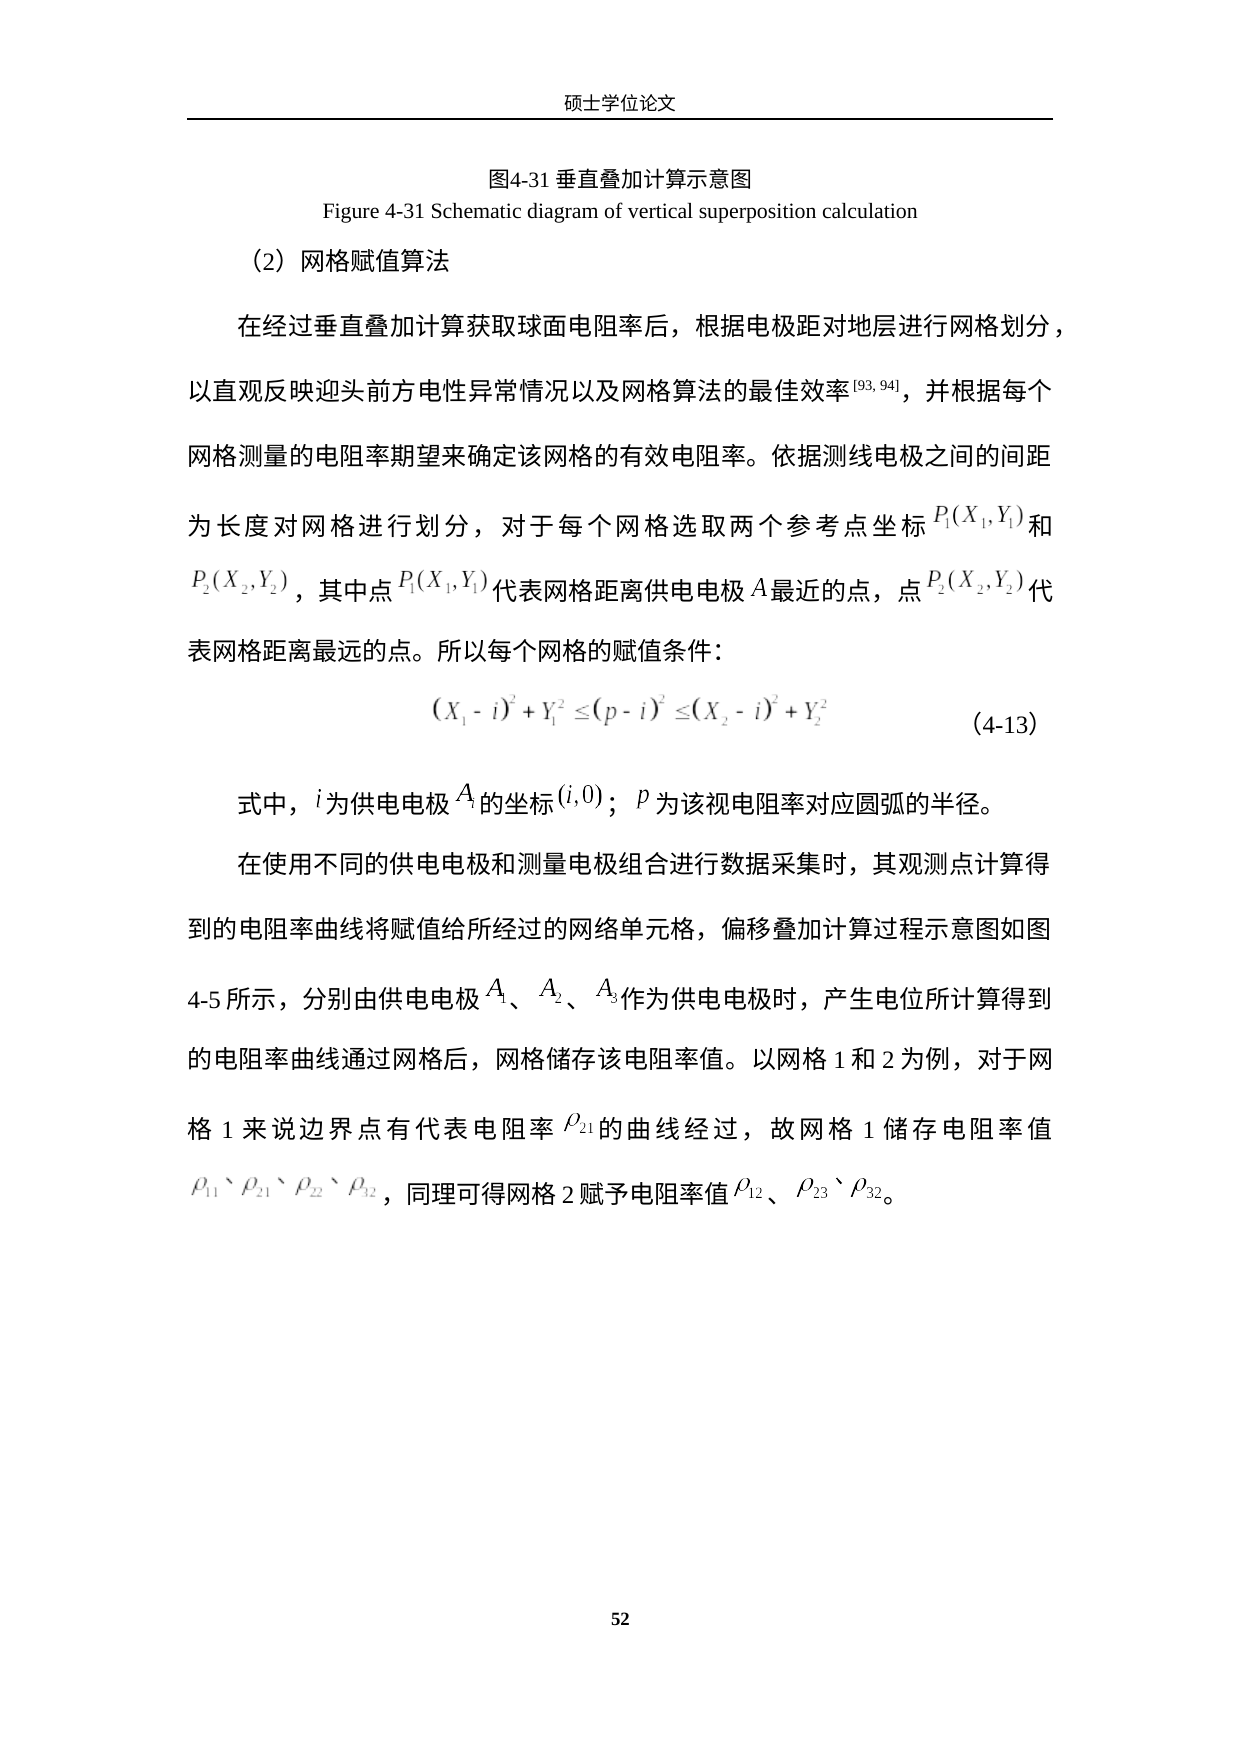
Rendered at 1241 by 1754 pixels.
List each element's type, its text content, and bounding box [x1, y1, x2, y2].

text （2）网格赋值算法 [187, 227, 1053, 292]
text 在使用不同的供电电极和测量电极组合进行数据采集时，其观测点计算得到的电阻率曲线将赋值给所经过的网络单元格，偏移叠加计算过程示意图如图4-5所示，分别由供电电极、、作为供电电极时，产生电位所计算得到的电阻率曲线通过网格后，网格储存该电阻率值。以网格1和2为例，对于网格1来说边界点有代表电阻率的曲线经过，故网格1储存电阻率值，同理可得网格2赋予电阻率值、。 [187, 830, 1053, 1220]
text 在经过垂直叠加计算获取球面电阻率后，根据电极距对地层进行网格划分，以直观反映迎头前方电性异常情况以及网格算法的最佳效率[93, 94]，并根据每个网格测量的电阻率期望来确定该网格的有效电阻率。依据测线电极之间的间距为长度对网格进行划分，对于每个网格选取两个参考点坐标和，其中点代表网格距离供电电极最近的点，点代表网格距离最远的点。所以每个网格的赋值条件： [187, 292, 1053, 682]
text 式中，为供电电极的坐标；为该视电阻率对应圆弧的半径。 [187, 765, 1053, 830]
